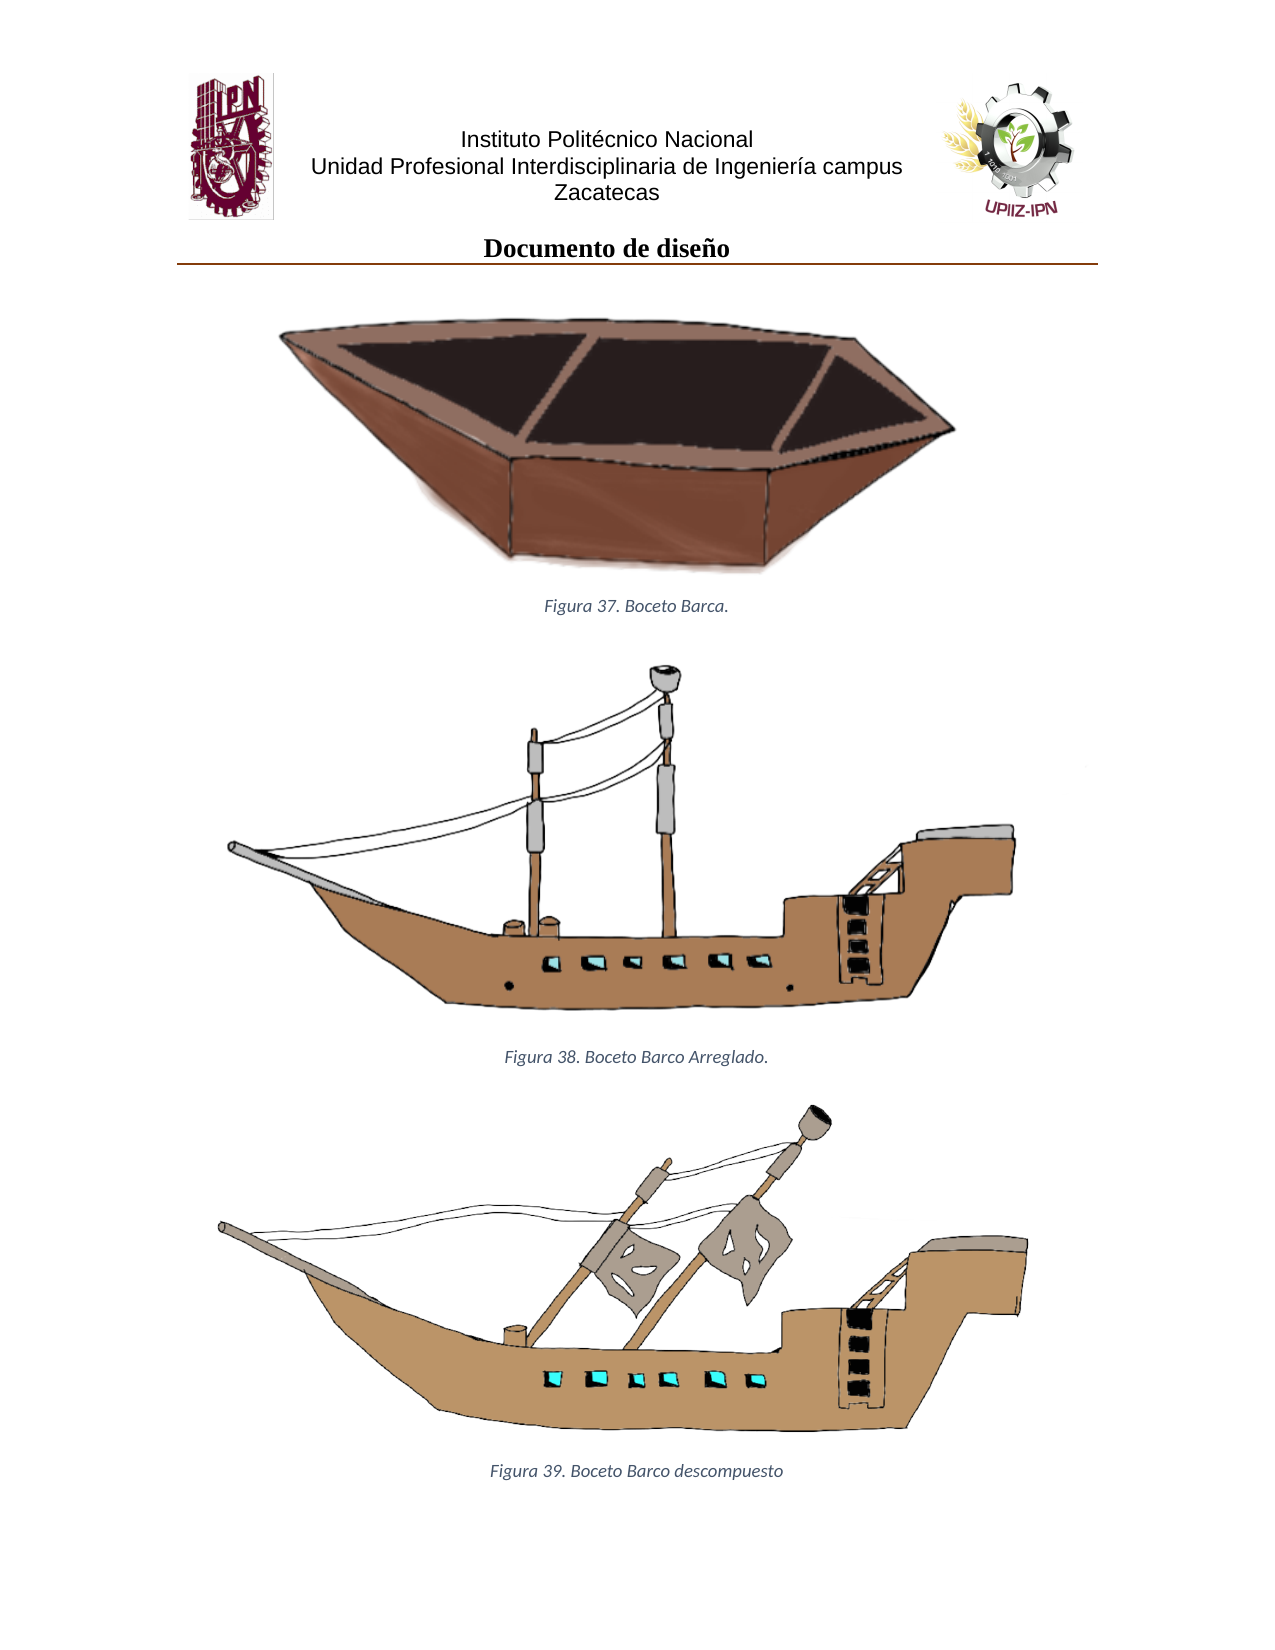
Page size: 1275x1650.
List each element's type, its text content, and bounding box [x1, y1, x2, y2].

picture [177, 1089, 1098, 1459]
text Figura 37. Boceto Barca. [177, 594, 1098, 617]
picture [936, 73, 1083, 223]
text Figura 39. Boceto Barco descompuesto [177, 1459, 1098, 1482]
picture [177, 637, 1098, 1046]
text Figura 38. Boceto Barco Arreglado. [177, 1046, 1098, 1068]
picture [188, 73, 274, 220]
picture [268, 291, 1007, 594]
